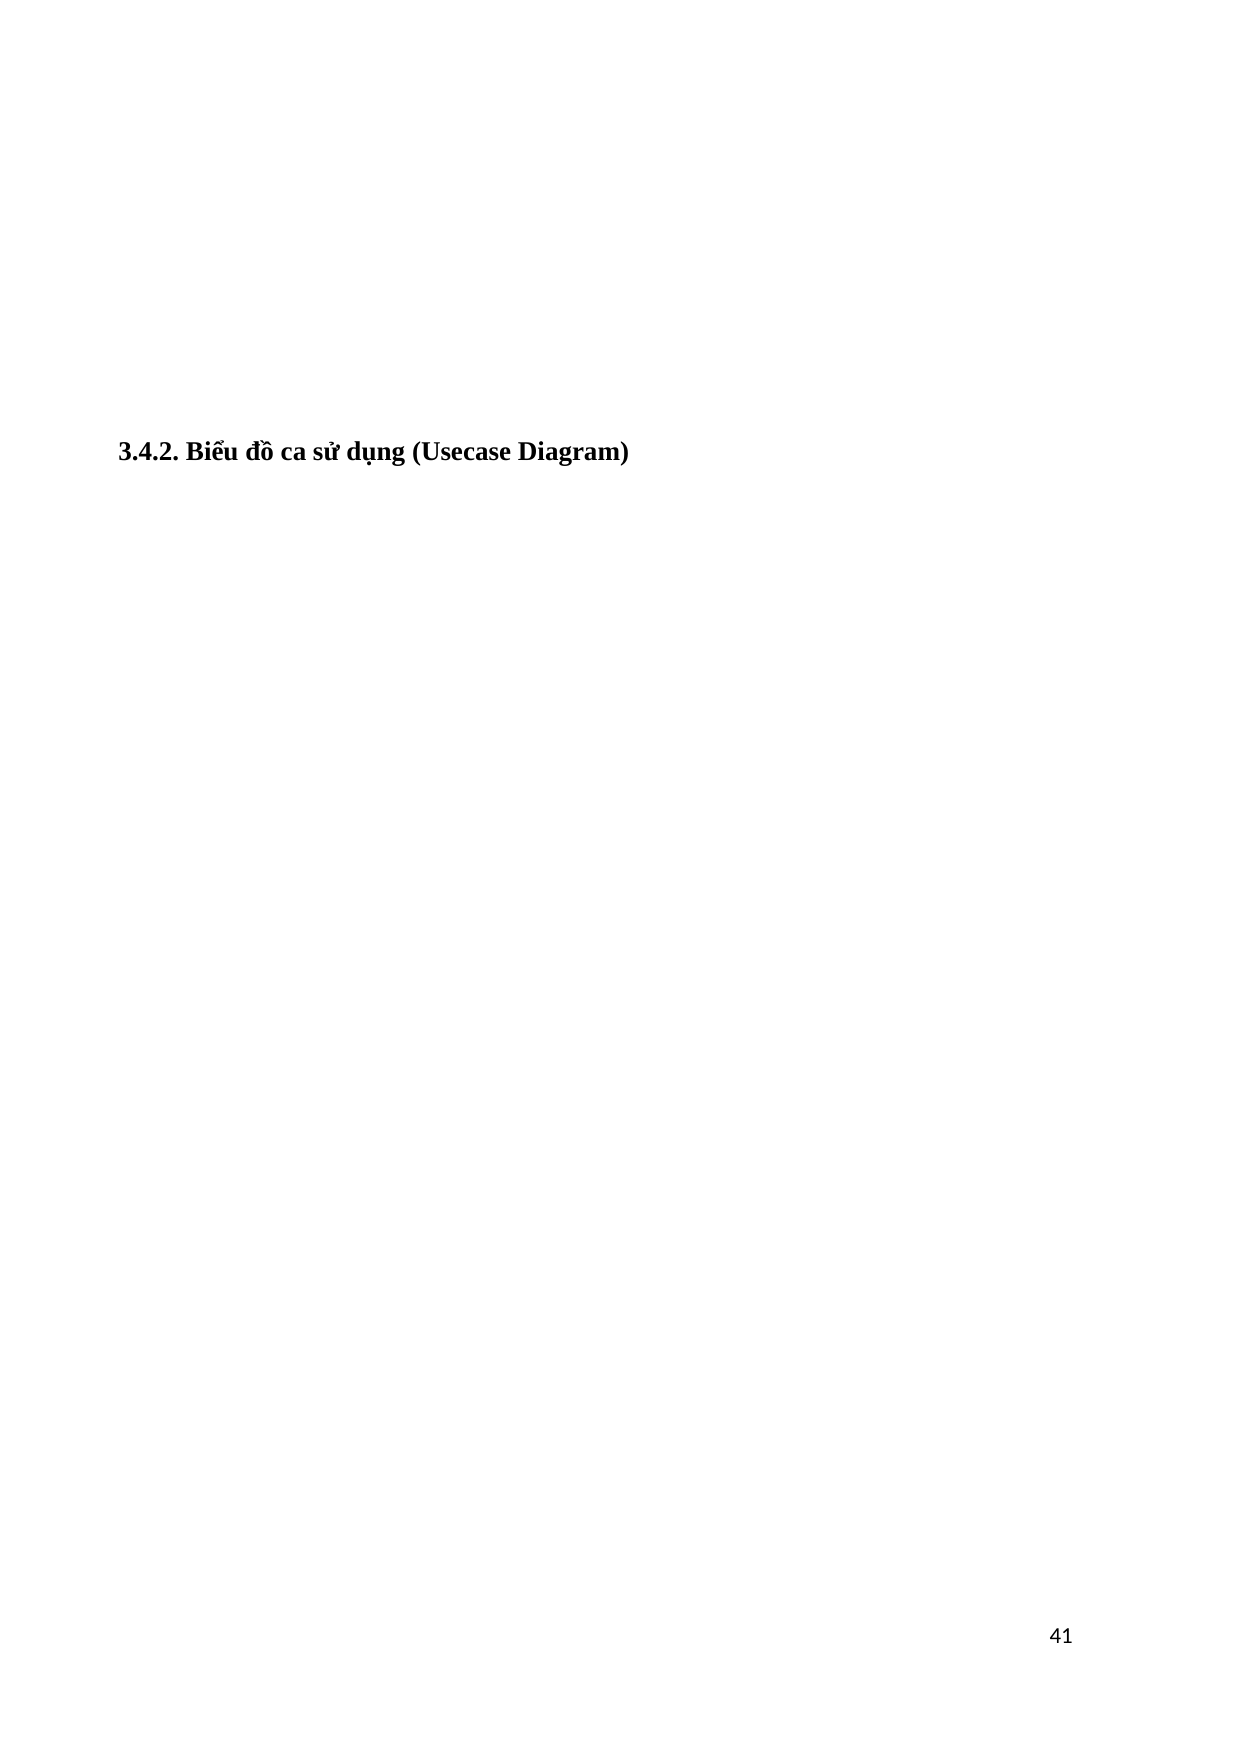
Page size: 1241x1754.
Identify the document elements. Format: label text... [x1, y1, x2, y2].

subtitle 3.4.2. Biểu đồ ca sử dụng (Usecase Diagram) [118, 435, 1122, 466]
